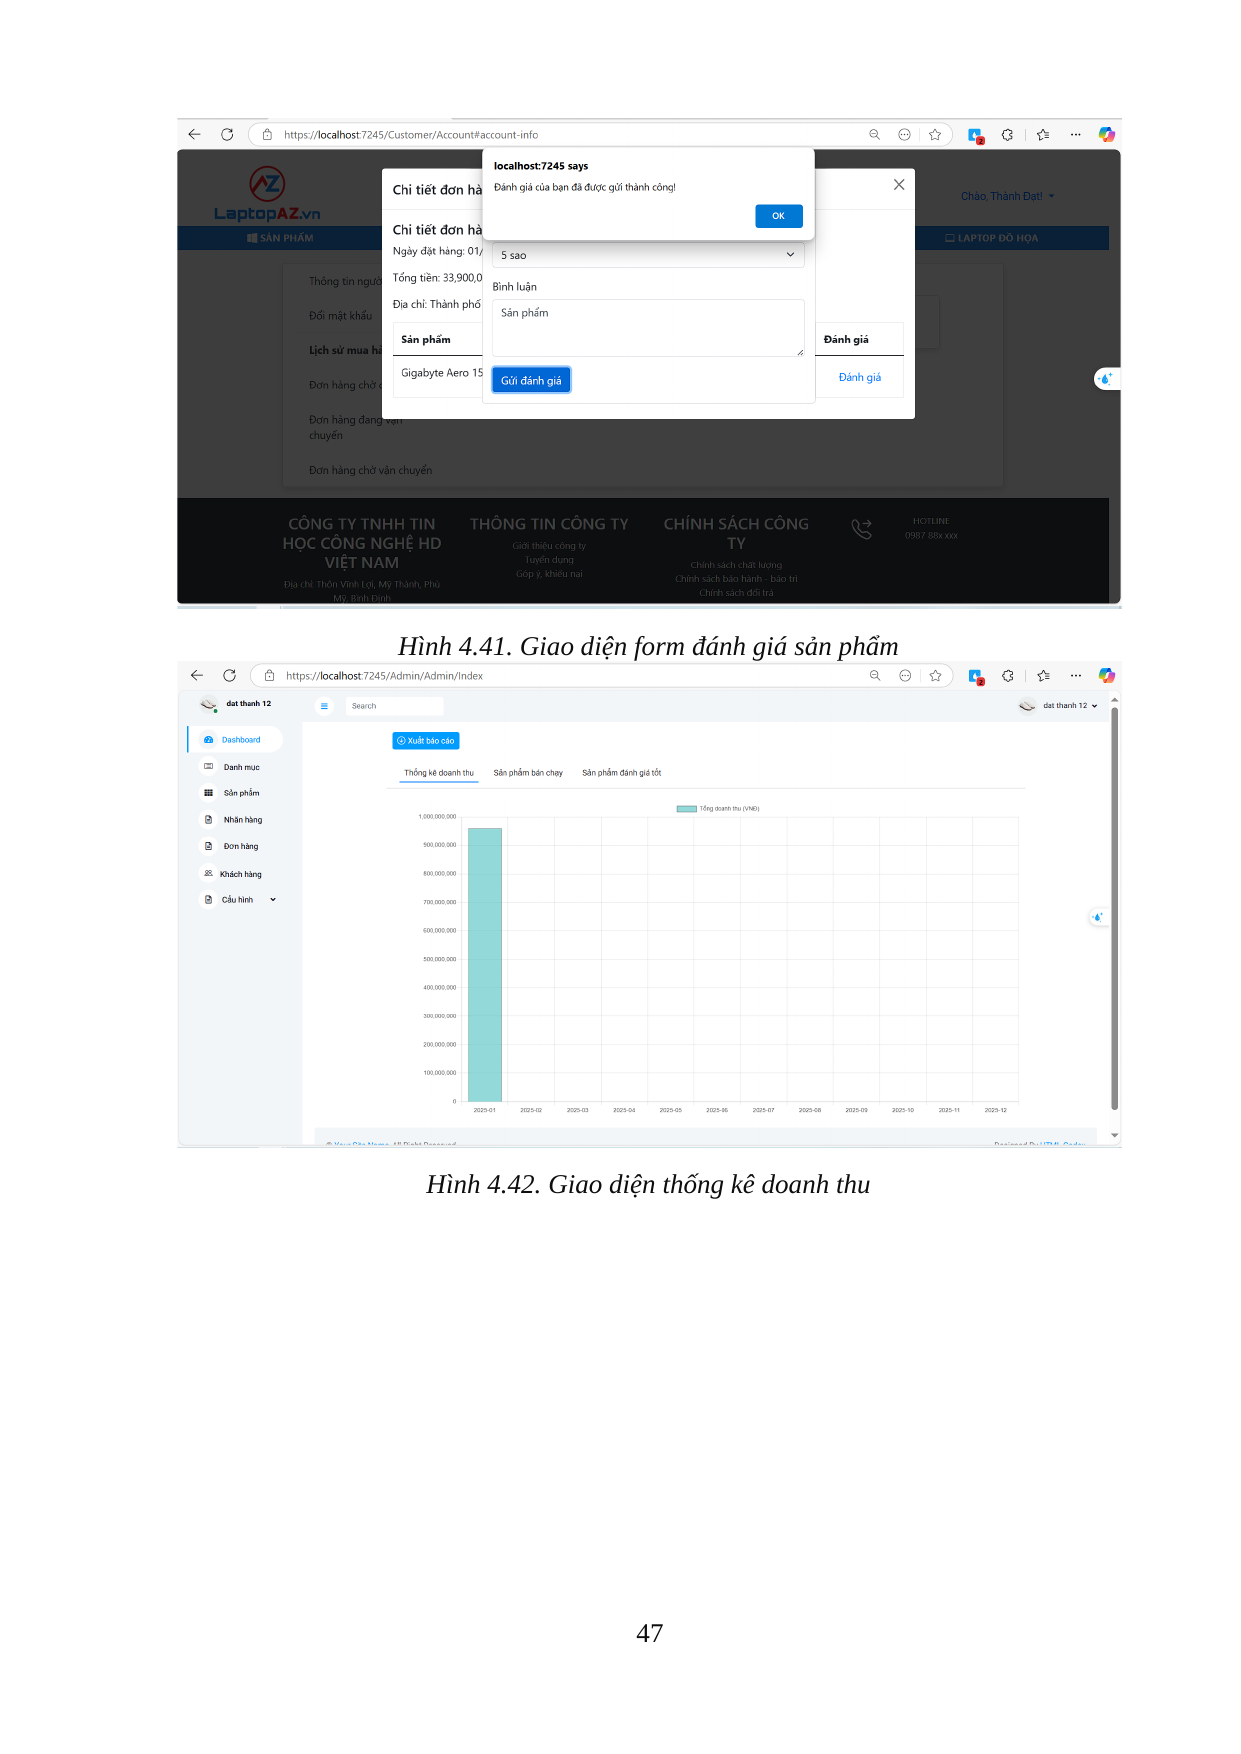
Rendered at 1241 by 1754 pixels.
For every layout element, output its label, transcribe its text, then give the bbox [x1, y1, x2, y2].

text Hình 4.41. Giao diện form đánh giá sản phẩm [177, 630, 1122, 661]
picture [177, 661, 1123, 1148]
picture [177, 118, 1123, 609]
text Hình 4.42. Giao diện thống kê doanh thu [177, 1168, 1122, 1200]
